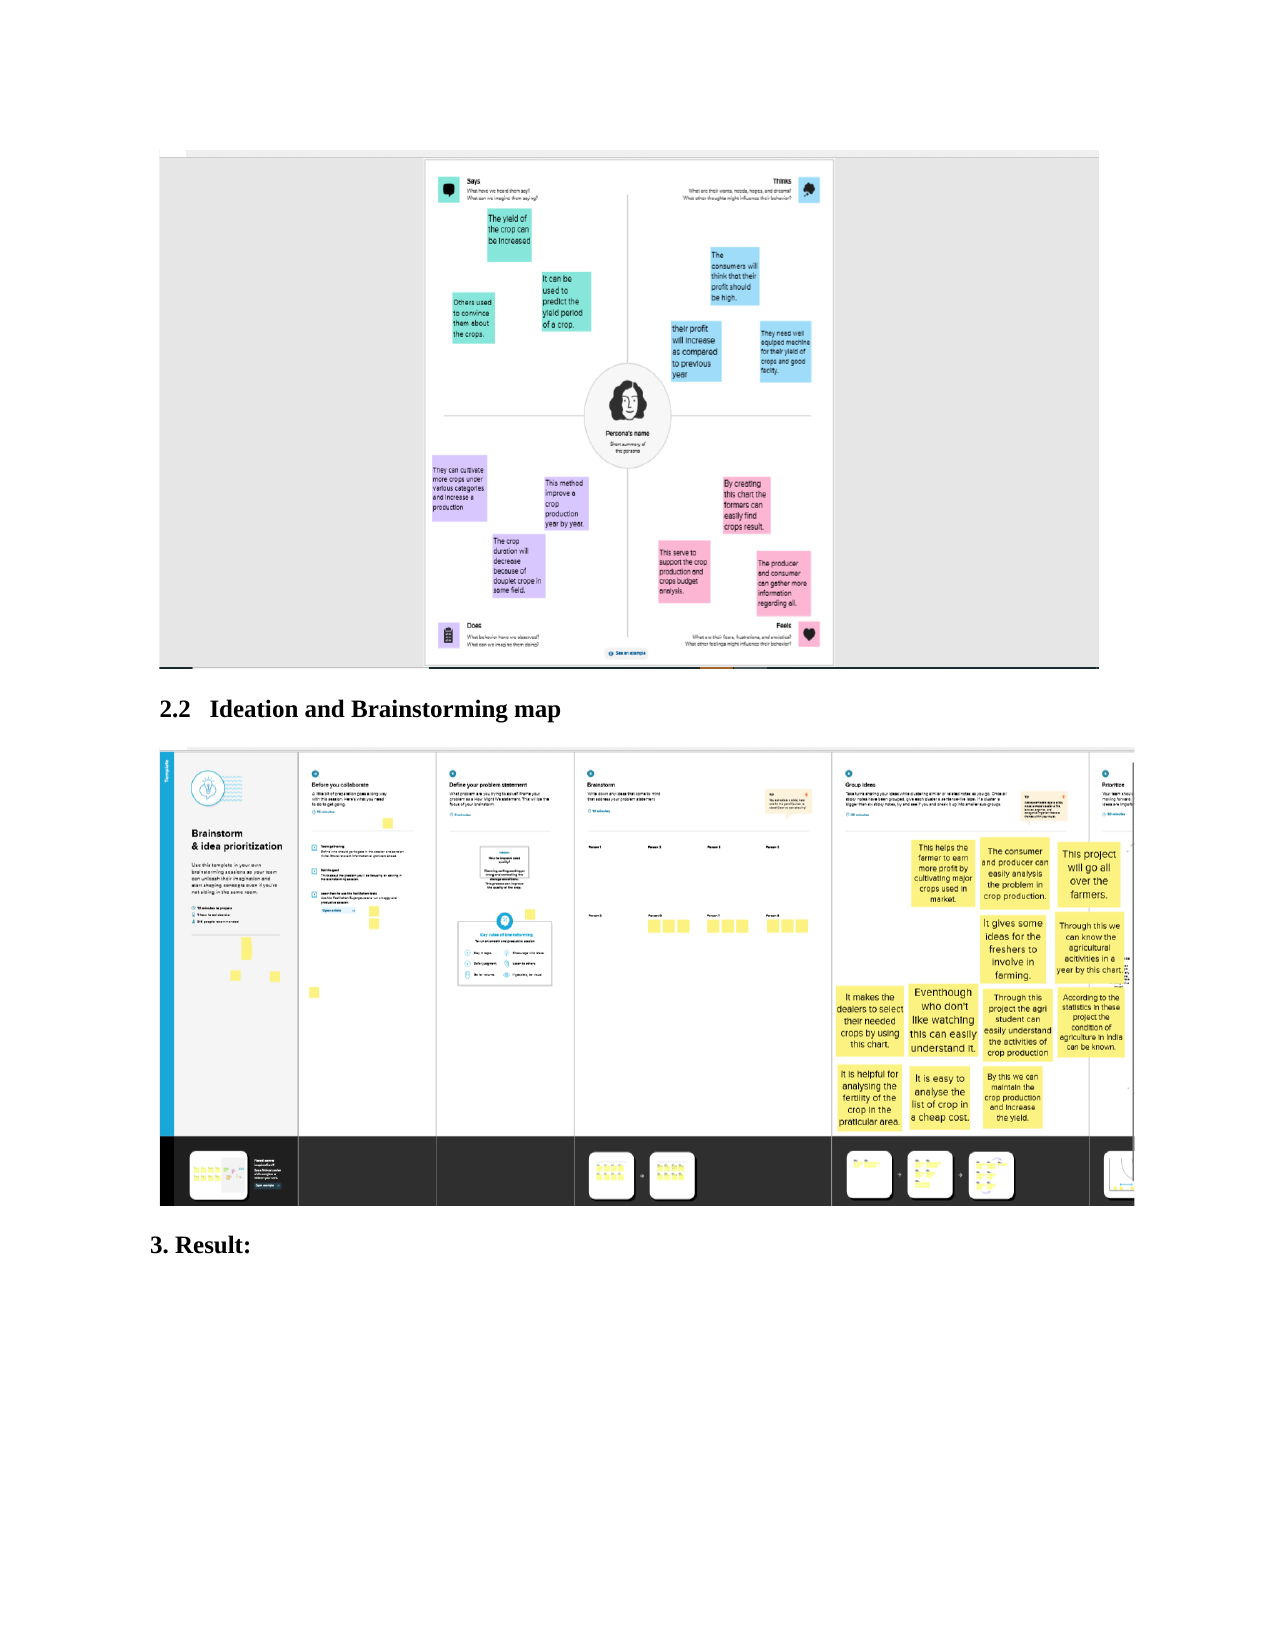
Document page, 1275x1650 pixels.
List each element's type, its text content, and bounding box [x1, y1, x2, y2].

picture [159, 747, 1135, 1206]
picture [159, 150, 1099, 669]
text 3. Result: [150, 1230, 1125, 1259]
list Ideation and Brainstorming map [159, 694, 1125, 722]
